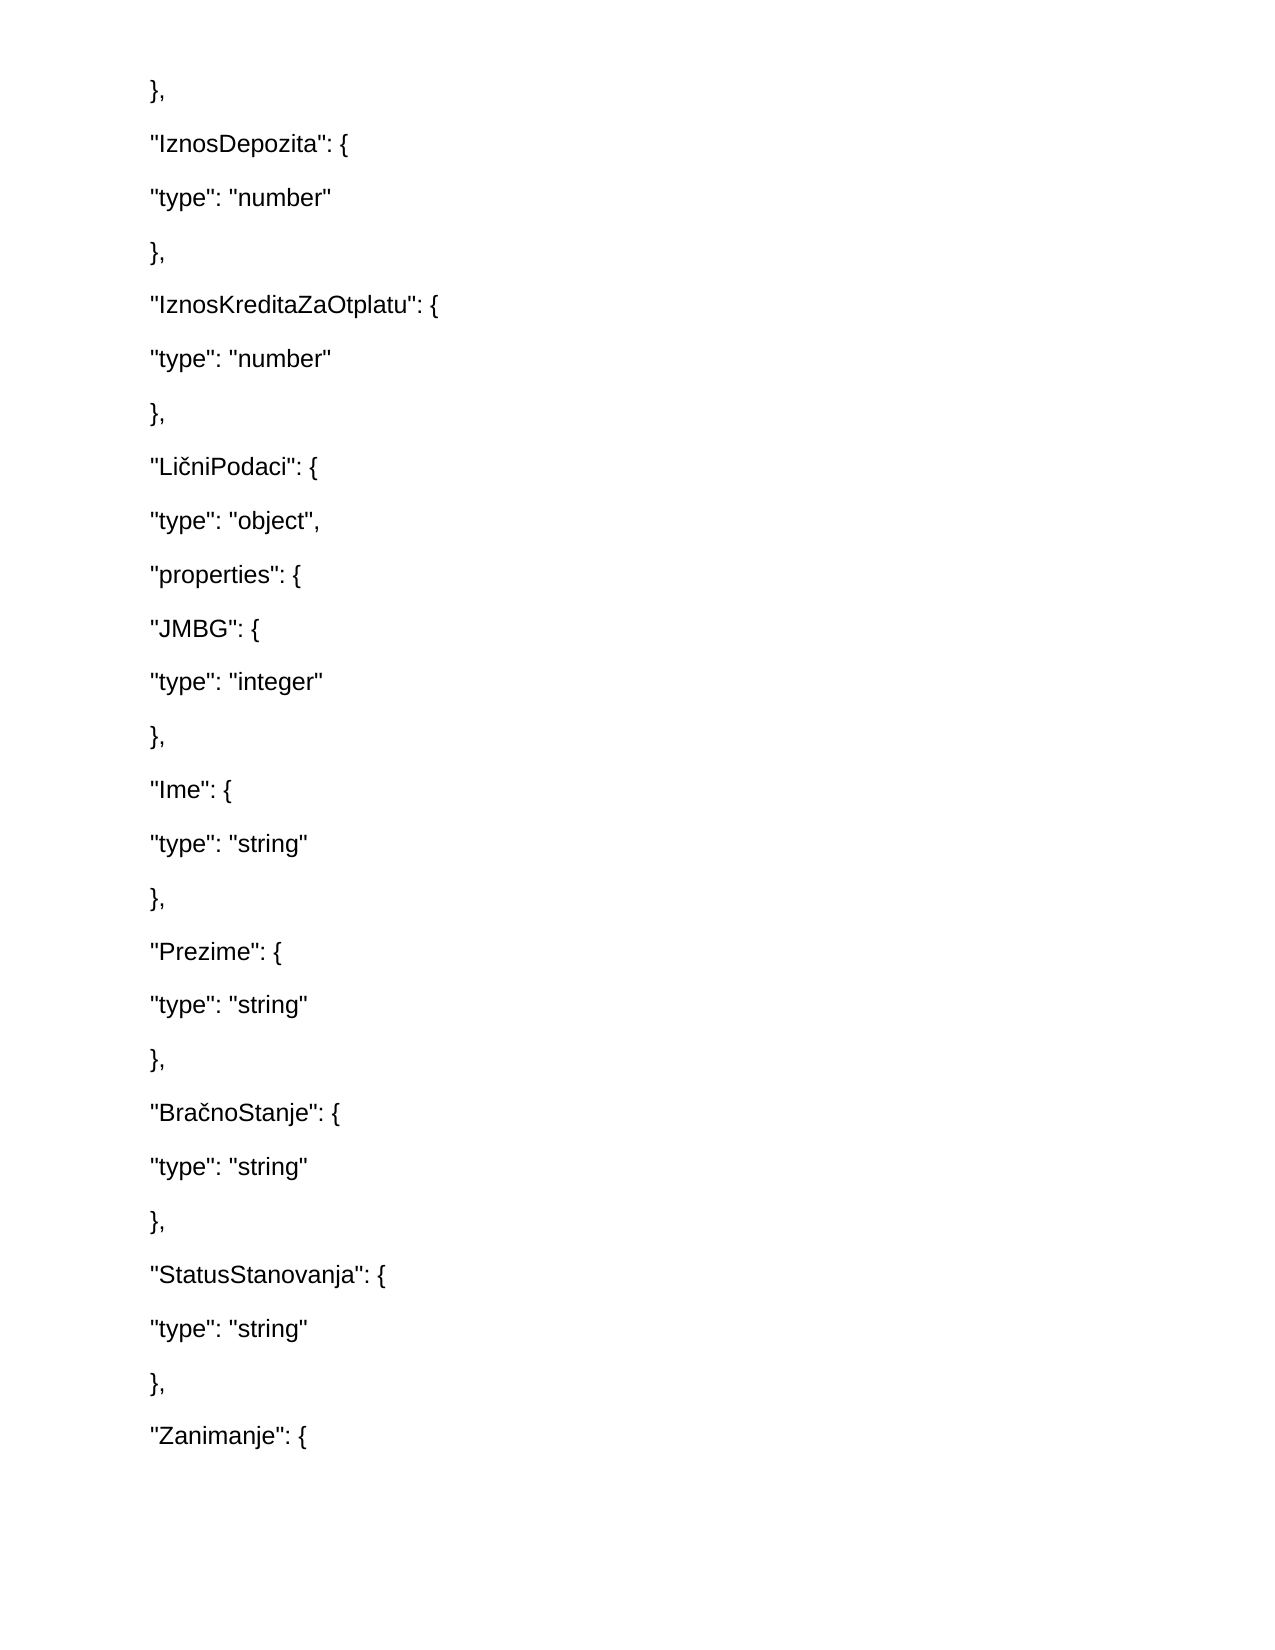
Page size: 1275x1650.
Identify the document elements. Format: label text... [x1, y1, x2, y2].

text }, [150, 398, 1125, 427]
text "type": "string" [150, 1314, 1125, 1342]
text "type": "string" [150, 1152, 1125, 1181]
text }, [150, 237, 1125, 265]
text }, [150, 75, 1125, 104]
text }, [150, 883, 1125, 912]
text "IznosDepozita": { [150, 129, 1125, 158]
text "type": "number" [150, 183, 1125, 211]
text }, [150, 721, 1125, 750]
text "StatusStanovanja": { [150, 1260, 1125, 1288]
text }, [150, 1206, 1125, 1235]
text "Zanimanje": { [150, 1421, 1125, 1450]
text "type": "string" [150, 991, 1125, 1019]
text "BračnoStanje": { [150, 1098, 1125, 1127]
text "JMBG": { [150, 613, 1125, 642]
text "type": "string" [150, 829, 1125, 858]
text "type": "integer" [150, 667, 1125, 696]
text "type": "object", [150, 506, 1125, 534]
text }, [150, 1044, 1125, 1073]
text "properties": { [150, 560, 1125, 588]
text "LičniPodaci": { [150, 452, 1125, 481]
text "Prezime": { [150, 937, 1125, 965]
text }, [150, 1367, 1125, 1396]
text "type": "number" [150, 344, 1125, 373]
text "Ime": { [150, 775, 1125, 804]
text "IznosKreditaZaOtplatu": { [150, 290, 1125, 319]
